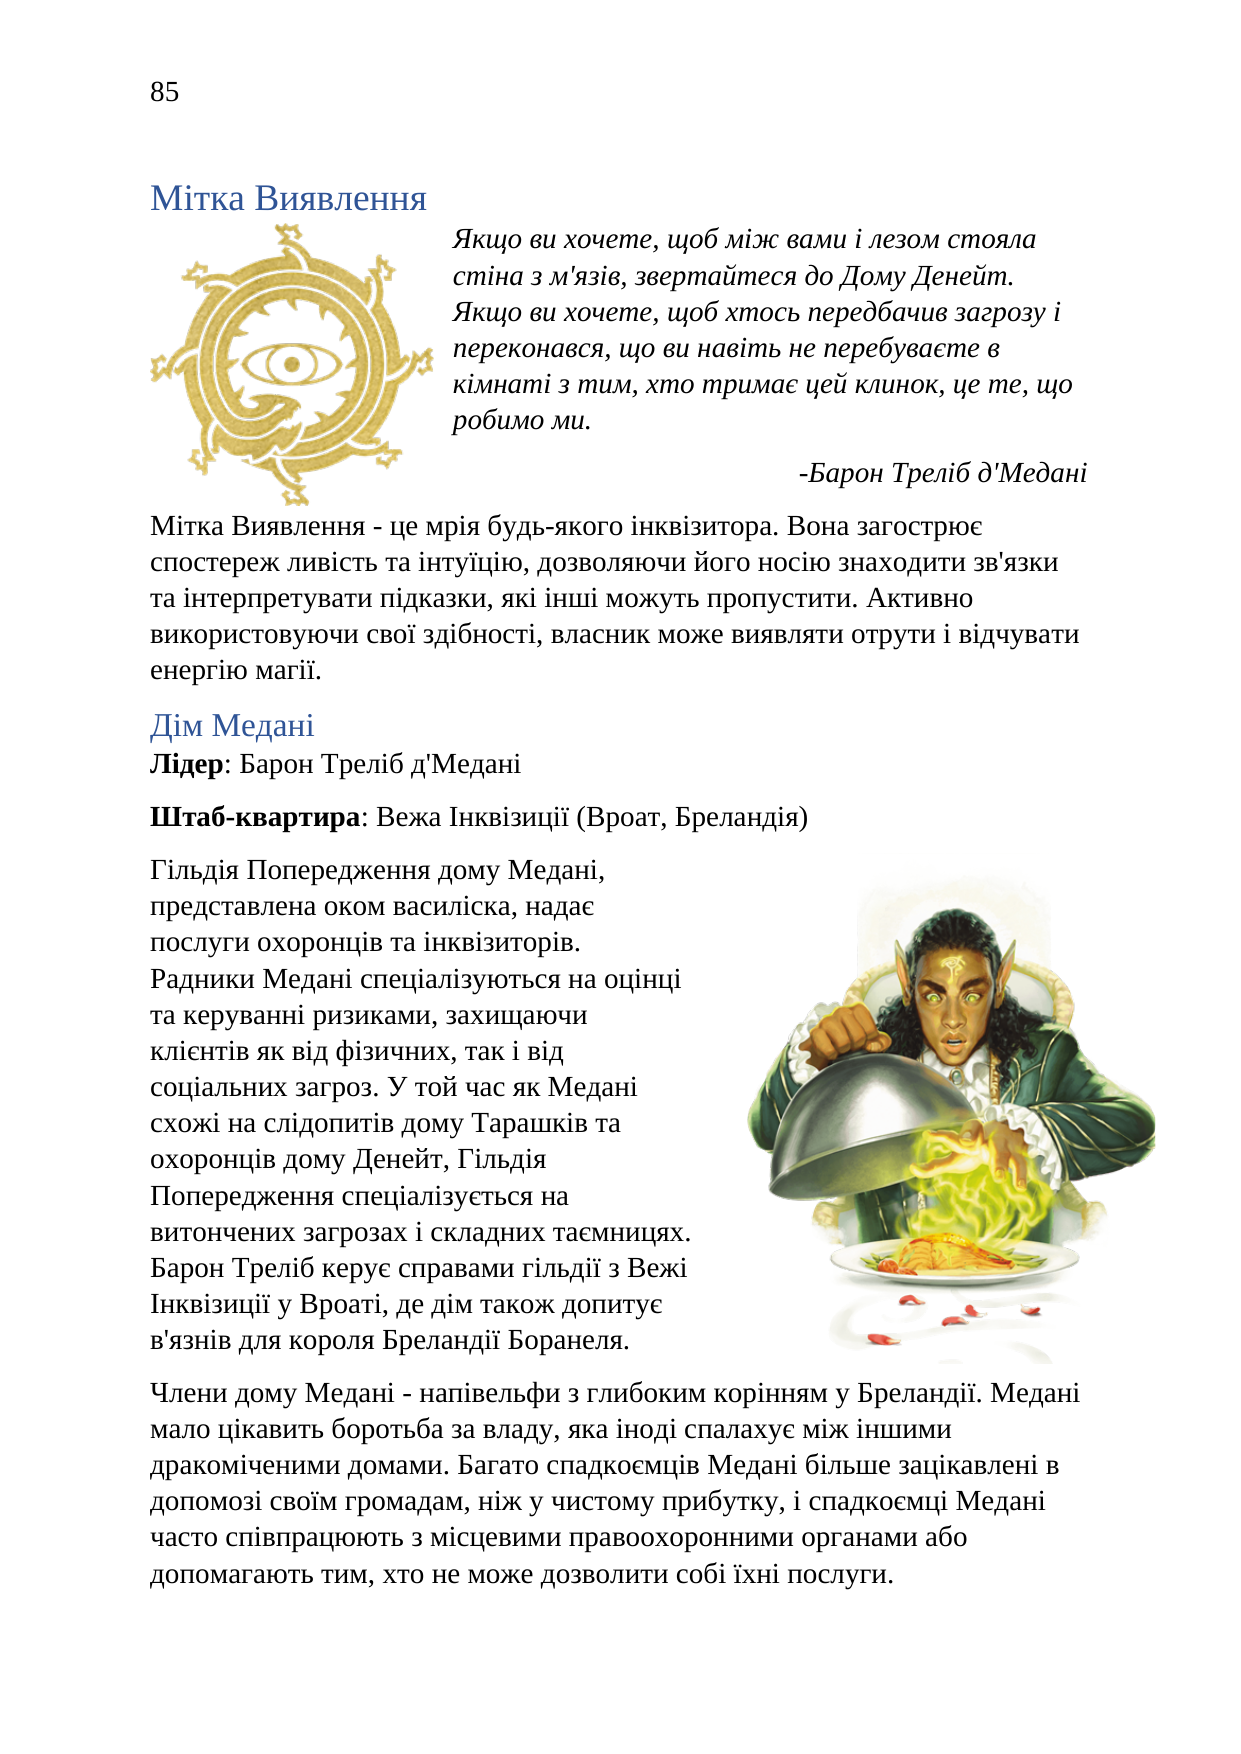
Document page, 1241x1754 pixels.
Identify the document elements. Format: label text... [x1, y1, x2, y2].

subtitle Мітка Виявлення [150, 175, 1090, 218]
text Члени дому Медані - напівельфи з глибоким корінням у Бреландії. Медані мало цікавить боротьба за владу, яка іноді спалахує між іншими дракоміченими домами. Багато спадкоємців Медані більше зацікавлені в допомозі своїм громадам, ніж у чистому прибутку, і спадкоємці Медані часто співпрацюють з місцевими правоохоронними органами або допомагають тим, хто не може дозволити собі їхні послуги. [150, 1375, 1090, 1589]
text Мітка Виявлення - це мрія будь-якого інквізитора. Вона загострює спостереж ливість та інтуїцію, дозволяючи його носію знаходити зв'язки та інтерпретувати підказки, які інші можуть пропустити. Активно використовуючи свої здібності, власник може виявляти отрути і відчувати енергію магії. [150, 508, 1090, 686]
picture [150, 223, 434, 506]
subtitle Дім Медані [150, 705, 1090, 744]
text Штаб-квартира: Вежа Інквізиції (Вроат, Бреландія) [150, 799, 1090, 833]
text Якщо ви хочете, щоб між вами і лезом стояла стіна з м'язів, звертайтеся до Дому Денейт. Якщо ви хочете, щоб хтось передбачив загрозу і переконався, що ви навіть не перебуваєте в кімнаті з тим, хто тримає цей клинок, це те, що робимо ми. [150, 222, 1090, 436]
text -Барон Треліб д'Медані [434, 455, 1090, 489]
picture [711, 853, 1156, 1364]
text Лідер: Барон Треліб д'Медані [150, 747, 1090, 780]
